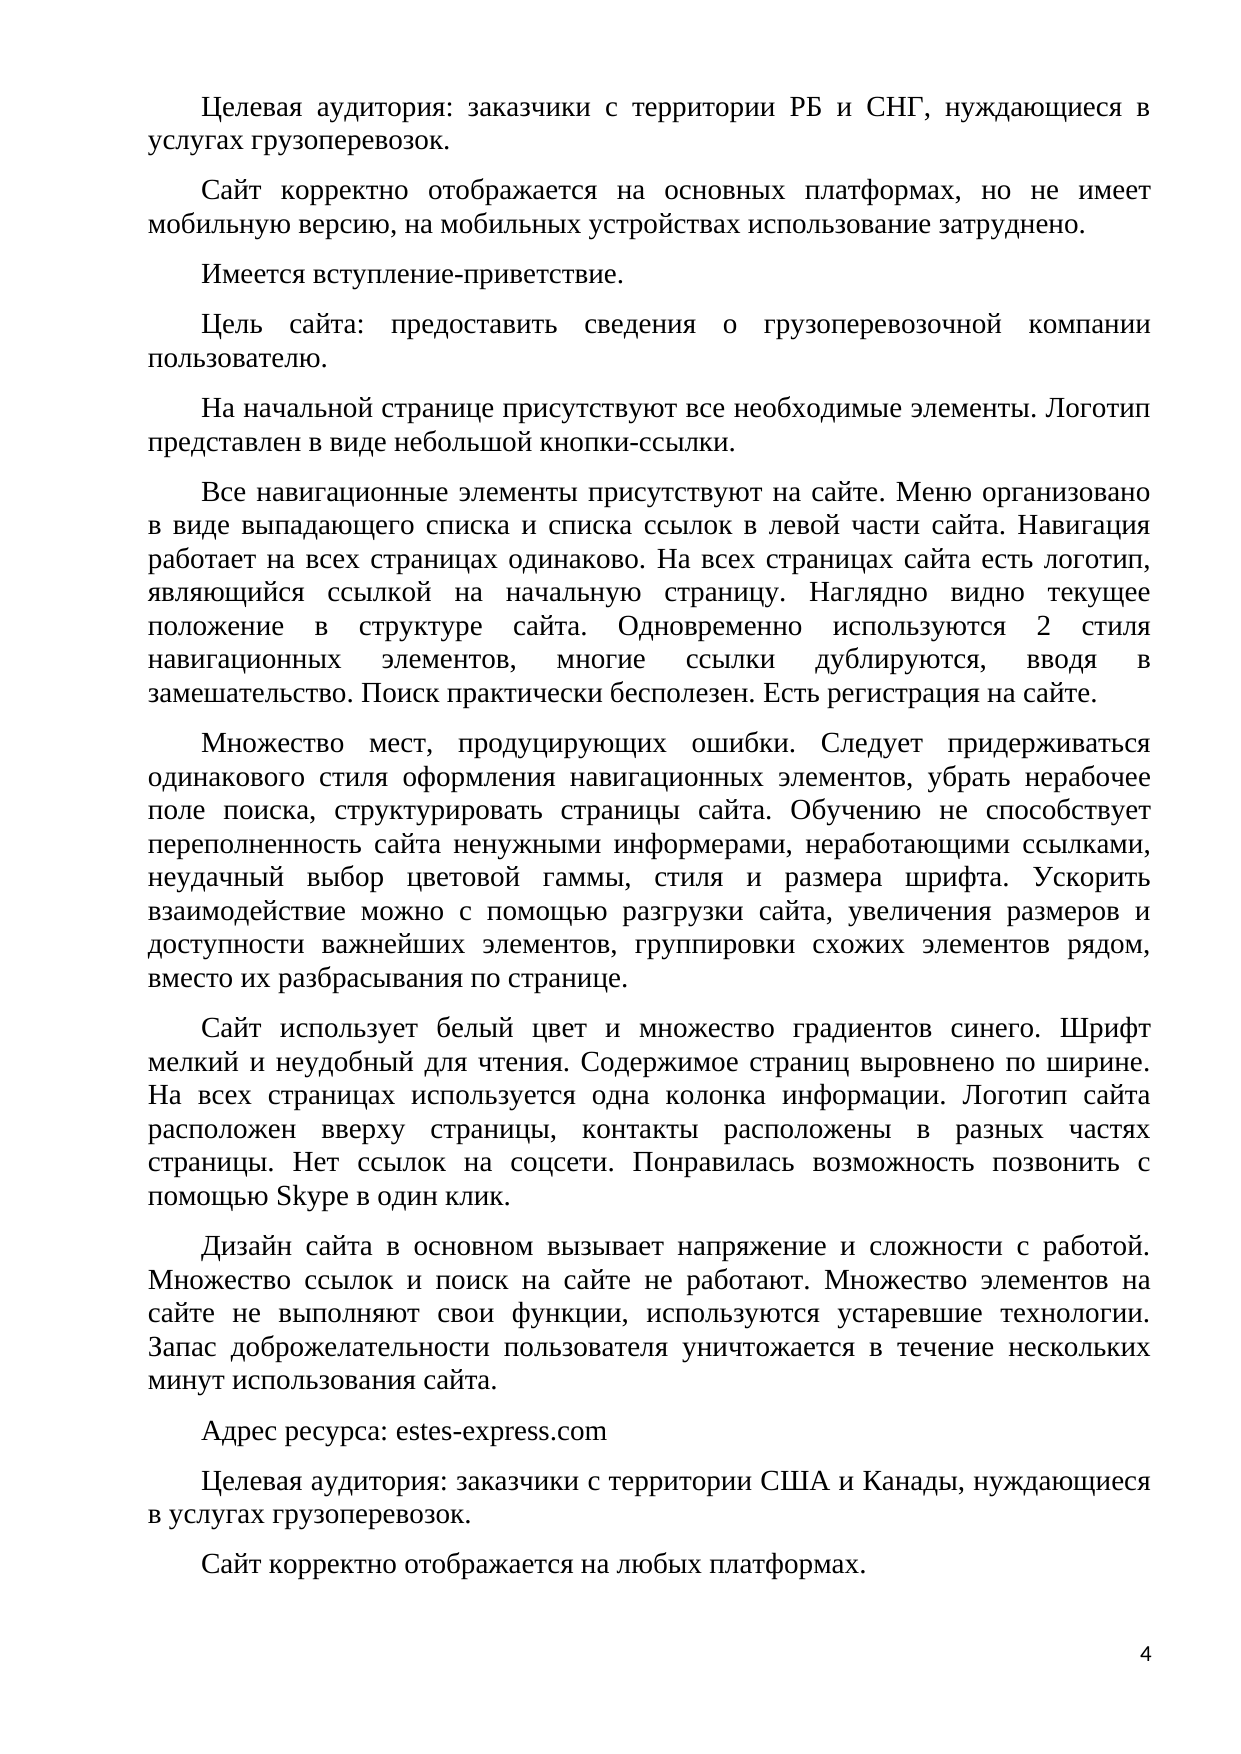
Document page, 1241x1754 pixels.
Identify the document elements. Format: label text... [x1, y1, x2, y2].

text Сайт корректно отображается на основных платформах, но не имеет мобильную версию, на мобильных устройствах использование затруднено. [148, 172, 1152, 239]
text Сайт корректно отображается на любых платформах. [148, 1547, 1152, 1580]
text Множество мест, продуцирующих ошибки. Следует придерживаться одинакового стиля оформления навигационных элементов, убрать нерабочее поле поиска, структурировать страницы сайта. Обучению не способствует переполненность сайта ненужными информерами, неработающими ссылками, неудачный выбор цветовой гаммы, стиля и размера шрифта. Ускорить взаимодействие можно с помощью разгрузки сайта, увеличения размеров и доступности важнейших элементов, группировки схожих элементов рядом, вместо их разбрасывания по странице. [148, 725, 1152, 994]
text Дизайн сайта в основном вызывает напряжение и сложности с работой. Множество ссылок и поиск на сайте не работают. Множество элементов на сайте не выполняют свои функции, используются устаревшие технологии. Запас доброжелательности пользователя уничтожается в течение нескольких минут использования сайта. [148, 1228, 1152, 1396]
text Адрес ресурса: estes-express.com [148, 1413, 1152, 1446]
text На начальной странице присутствуют все необходимые элементы. Логотип представлен в виде небольшой кнопки-ссылки. [148, 390, 1152, 457]
text Сайт использует белый цвет и множество градиентов синего. Шрифт мелкий и неудобный для чтения. Содержимое страниц выровнено по ширине. На всех страницах используется одна колонка информации. Логотип сайта расположен вверху страницы, контакты расположены в разных частях страницы. Нет ссылок на соцсети. Понравилась возможность позвонить с помощью Skype в один клик. [148, 1010, 1152, 1212]
text Все навигационные элементы присутствуют на сайте. Меню организовано в виде выпадающего списка и списка ссылок в левой части сайта. Навигация работает на всех страницах одинаково. На всех страницах сайта есть логотип, являющийся ссылкой на начальную страницу. Наглядно видно текущее положение в структуре сайта. Одновременно используются 2 стиля навигационных элементов, многие ссылки дублируются, вводя в замешательство. Поиск практически бесполезен. Есть регистрация на сайте. [148, 474, 1152, 709]
text Целевая аудитория: заказчики с территории США и Канады, нуждающиеся в услугах грузоперевозок. [148, 1463, 1152, 1530]
text Имеется вступление-приветствие. [148, 256, 1152, 290]
text Цель сайта: предоставить сведения о грузоперевозочной компании пользователю. [148, 306, 1152, 373]
text Целевая аудитория: заказчики с территории РБ и СНГ, нуждающиеся в услугах грузоперевозок. [148, 89, 1152, 156]
